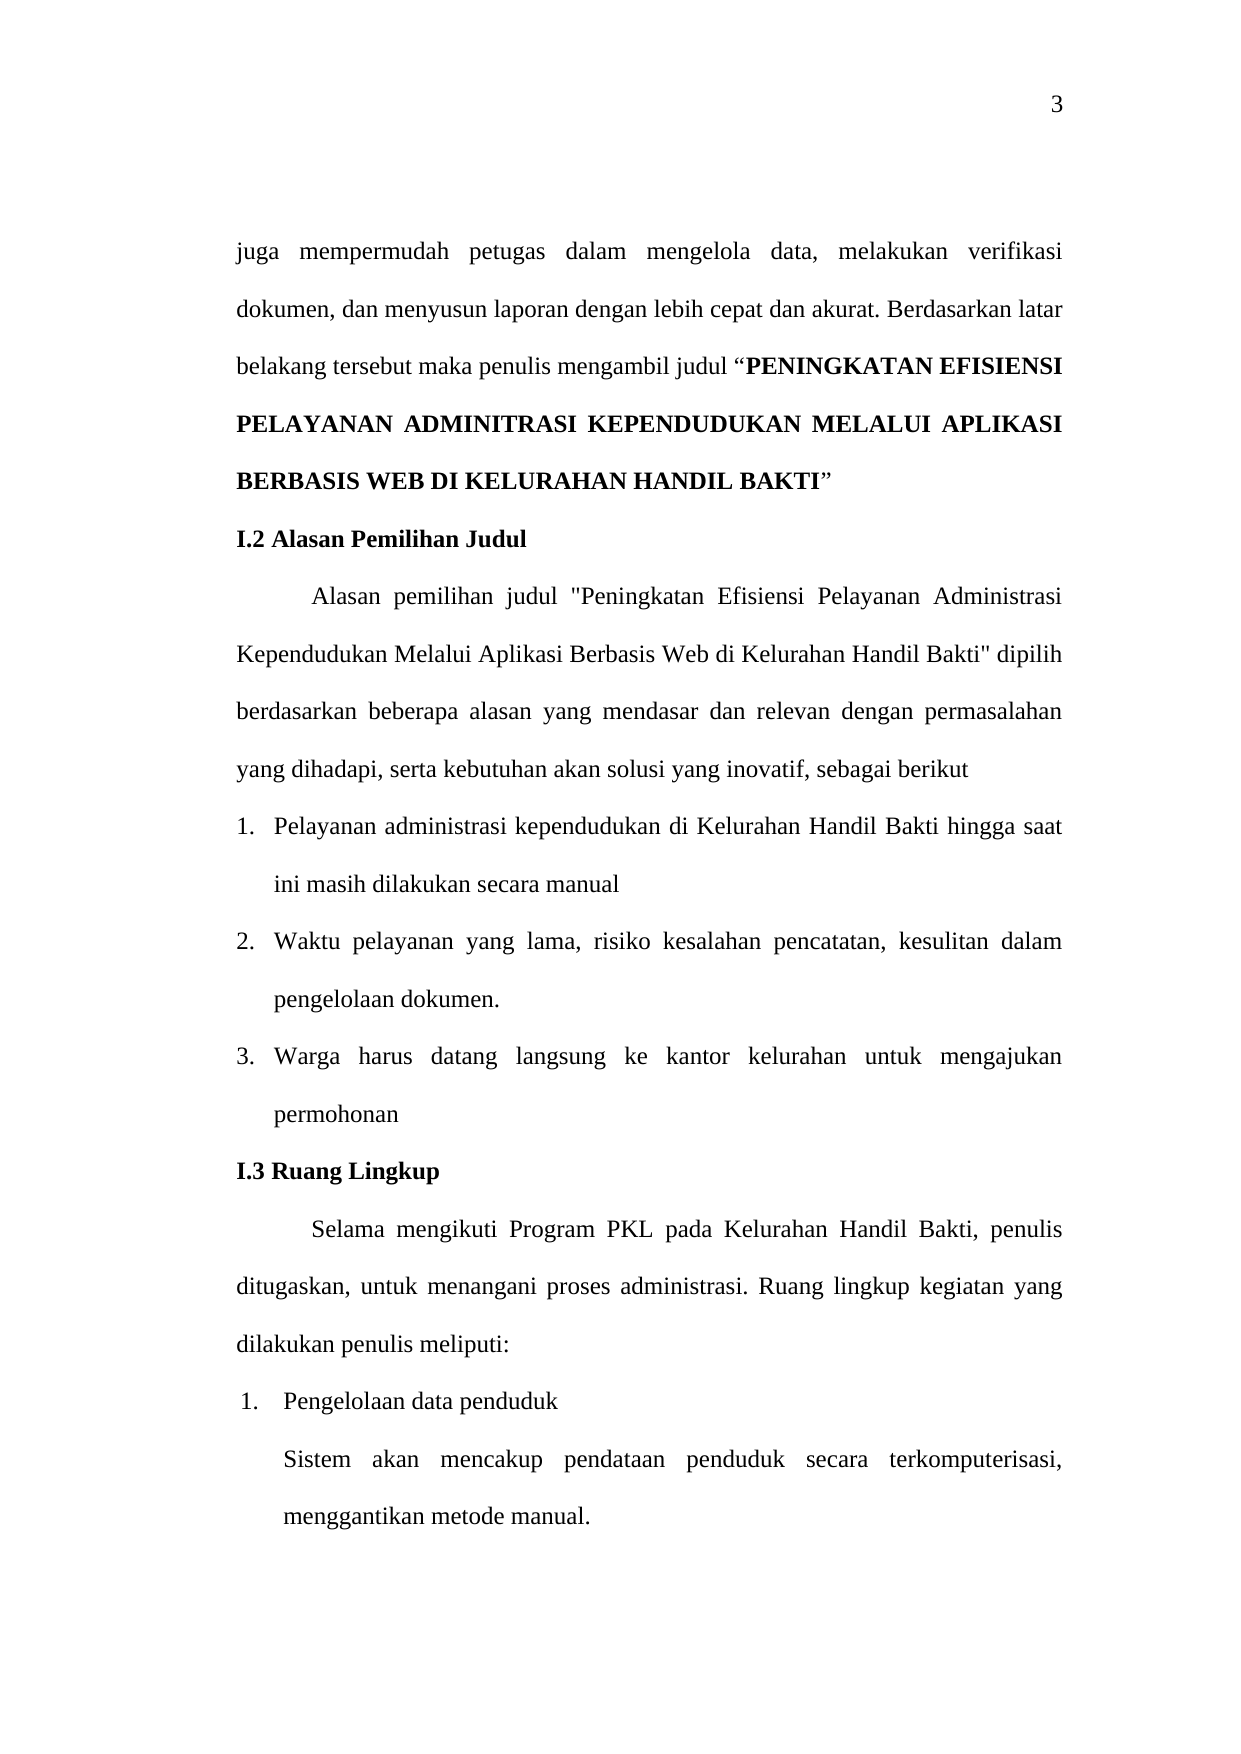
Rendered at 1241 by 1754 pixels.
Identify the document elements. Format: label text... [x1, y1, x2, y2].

text Selama mengikuti Program PKL pada Kelurahan Handil Bakti, penulis ditugaskan, untuk menangani proses administrasi. Ruang lingkup kegiatan yang dilakukan penulis meliputi: [236, 1214, 1063, 1357]
subtitle Ruang Lingkup [236, 1156, 1063, 1185]
text Alasan pemilihan judul "Peningkatan Efisiensi Pelayanan Administrasi Kependudukan Melalui Aplikasi Berbasis Web di Kelurahan Handil Bakti" dipilih berdasarkan beberapa alasan yang mendasar dan relevan dengan permasalahan yang dihadapi, serta kebutuhan akan solusi yang inovatif, sebagai berikut [236, 581, 1063, 782]
subtitle Alasan Pemilihan Judul [236, 524, 1063, 552]
list Pengelolaan data penduduk [240, 1386, 1063, 1415]
list Warga harus datang langsung ke kantor kelurahan untuk mengajukan permohonan [236, 1041, 1063, 1127]
list Sistem akan mencakup pendataan penduduk secara terkomputerisasi, menggantikan metode manual. [283, 1444, 1063, 1530]
list Waktu pelayanan yang lama, risiko kesalahan pencatatan, kesulitan dalam pengelolaan dokumen. [236, 926, 1063, 1012]
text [236, 236, 1063, 495]
list Pelayanan administrasi kependudukan di Kelurahan Handil Bakti hingga saat ini masih dilakukan secara manual [236, 811, 1063, 897]
